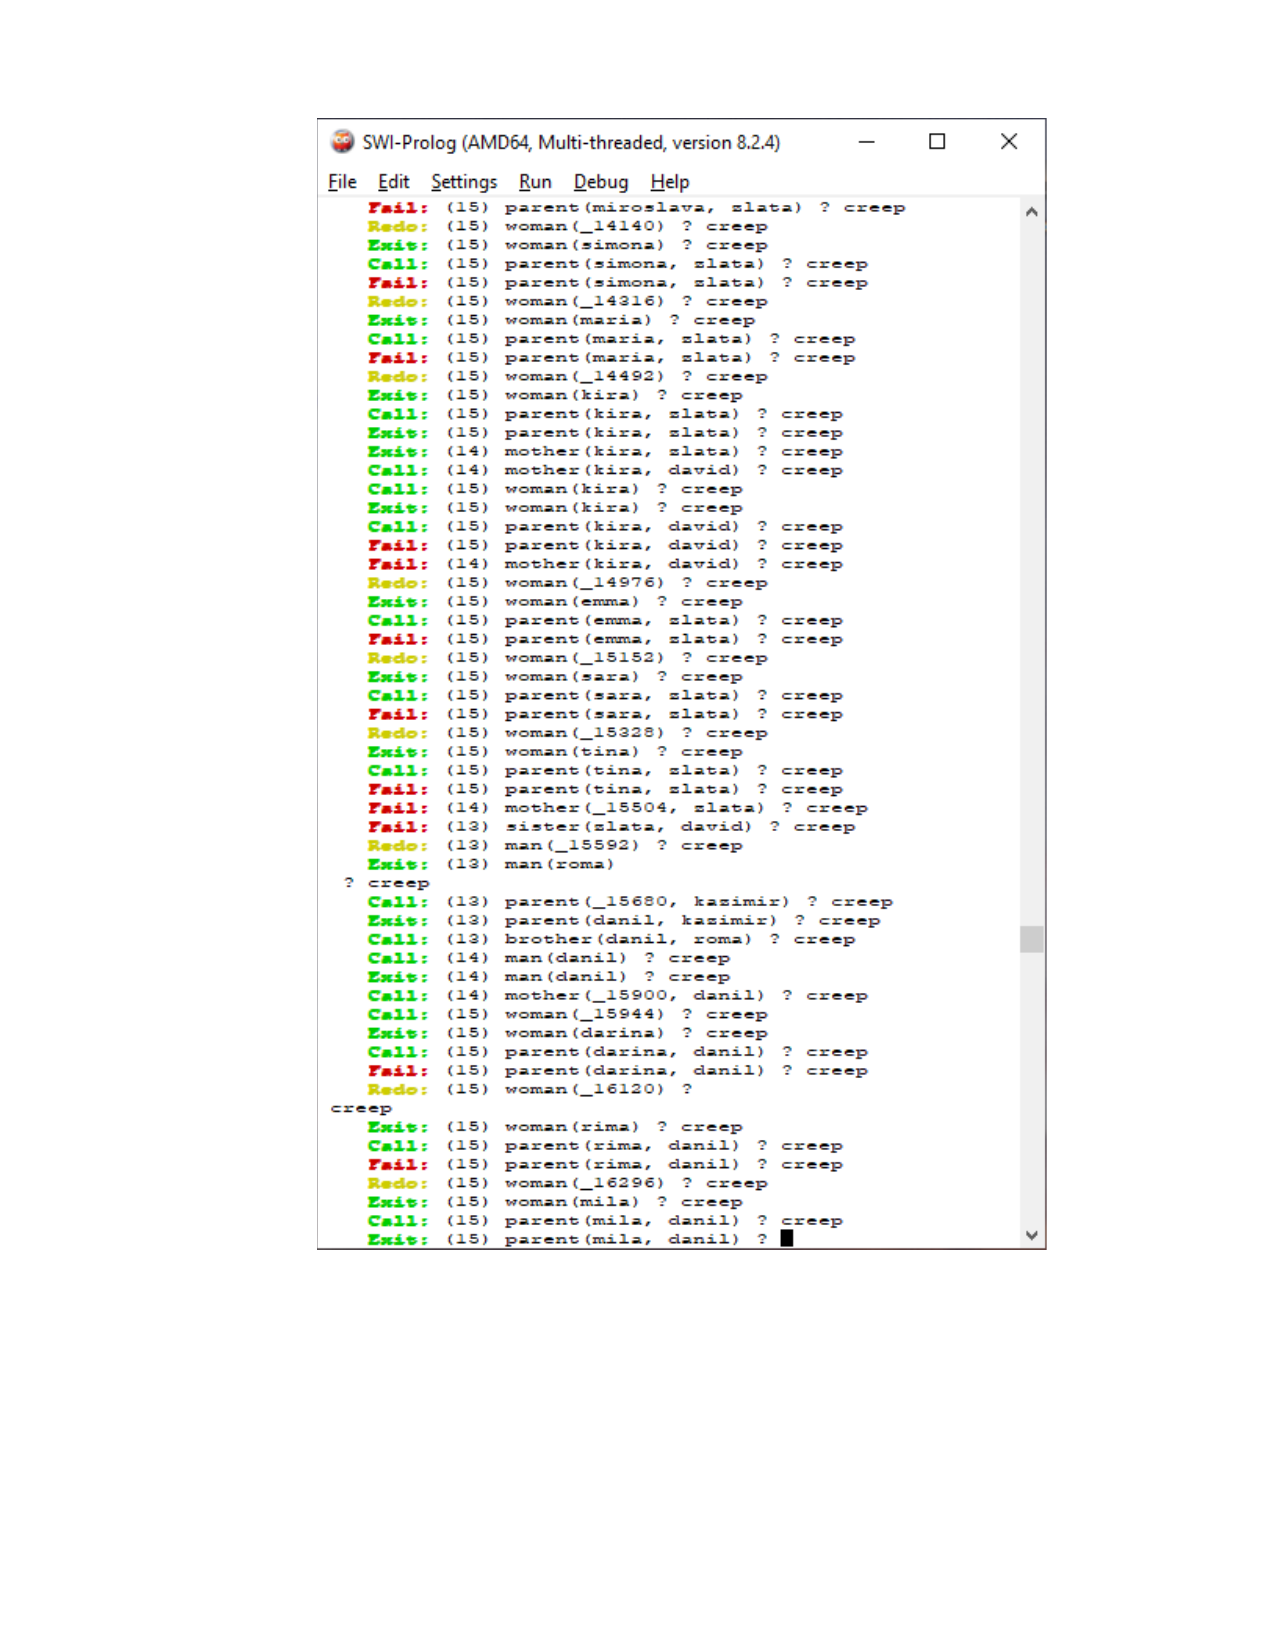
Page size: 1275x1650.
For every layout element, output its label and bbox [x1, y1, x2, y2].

picture [317, 118, 1047, 1250]
